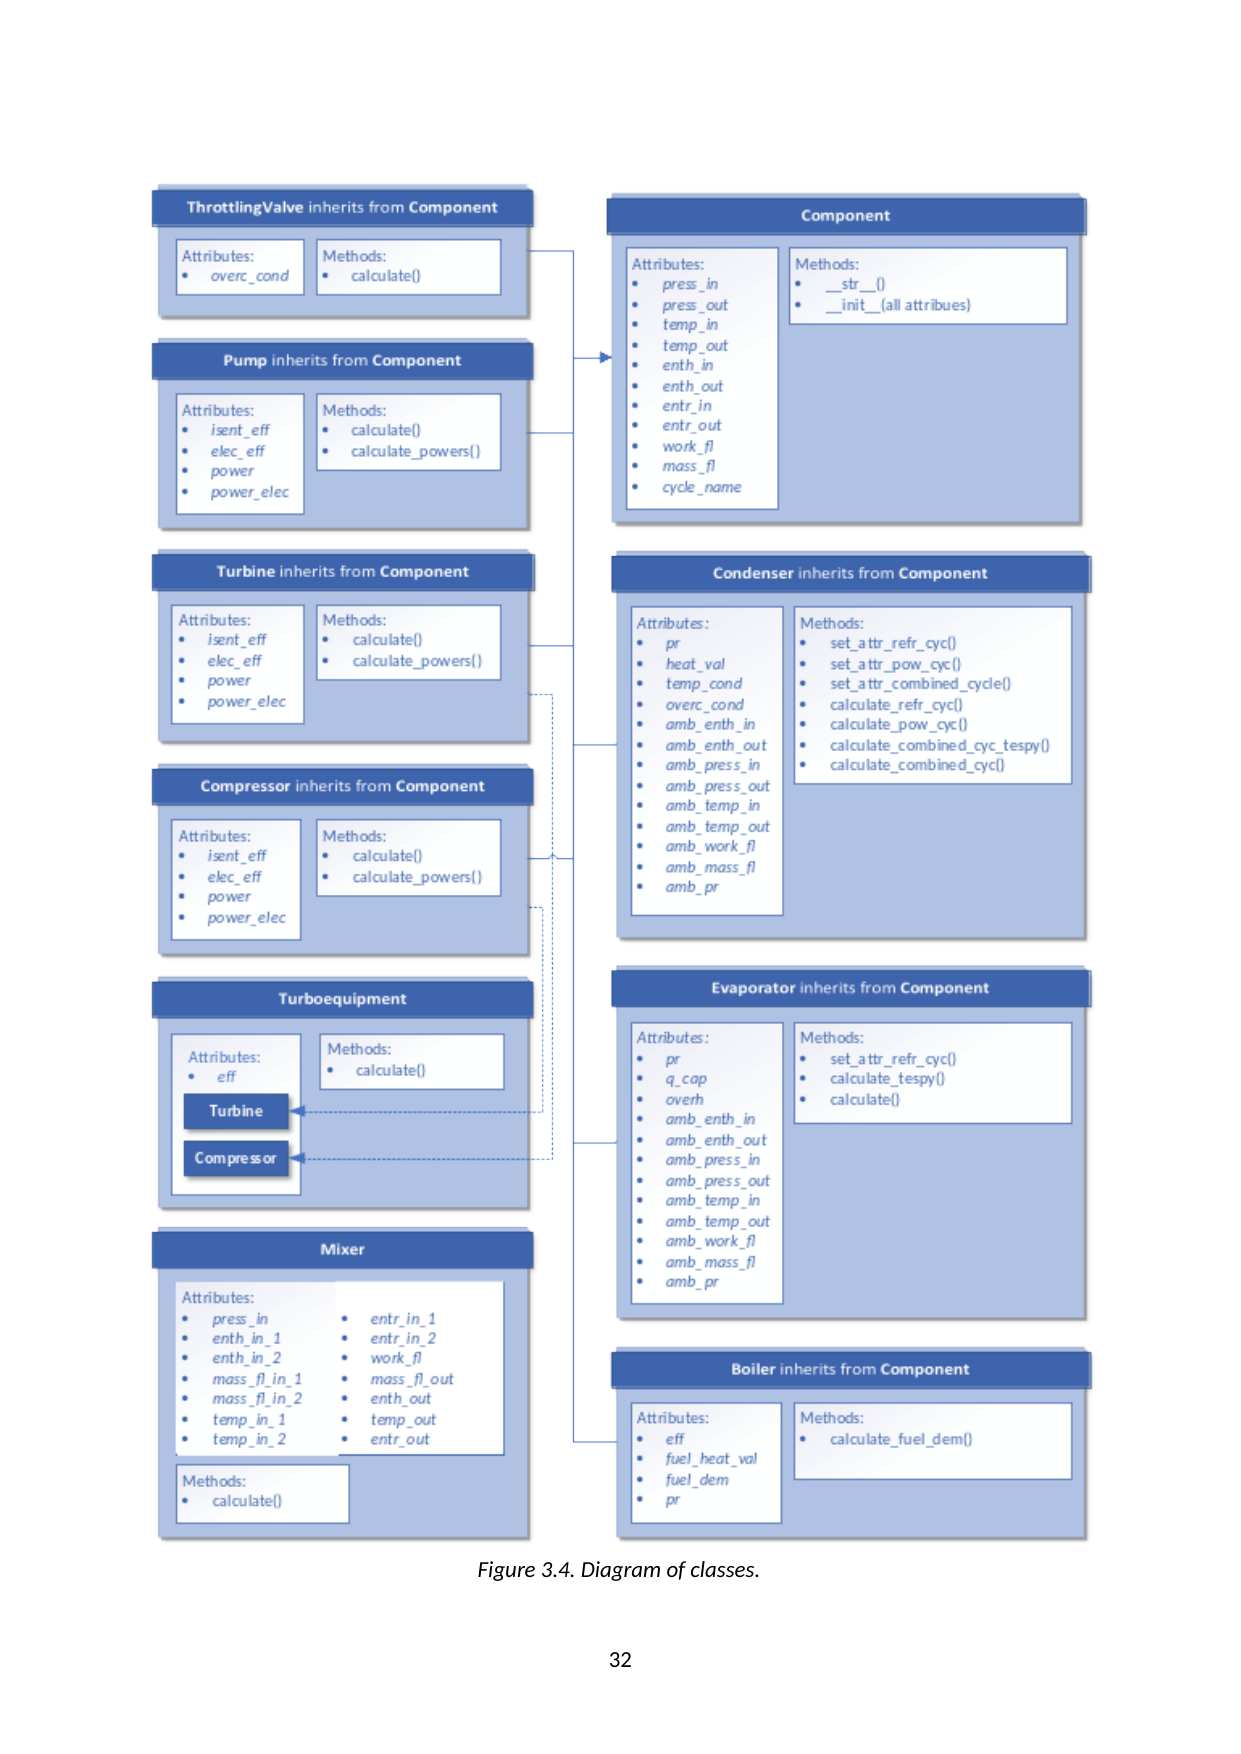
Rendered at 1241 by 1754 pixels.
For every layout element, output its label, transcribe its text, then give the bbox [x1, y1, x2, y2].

text Figure 3.4. Diagram of classes. [148, 1556, 1093, 1584]
